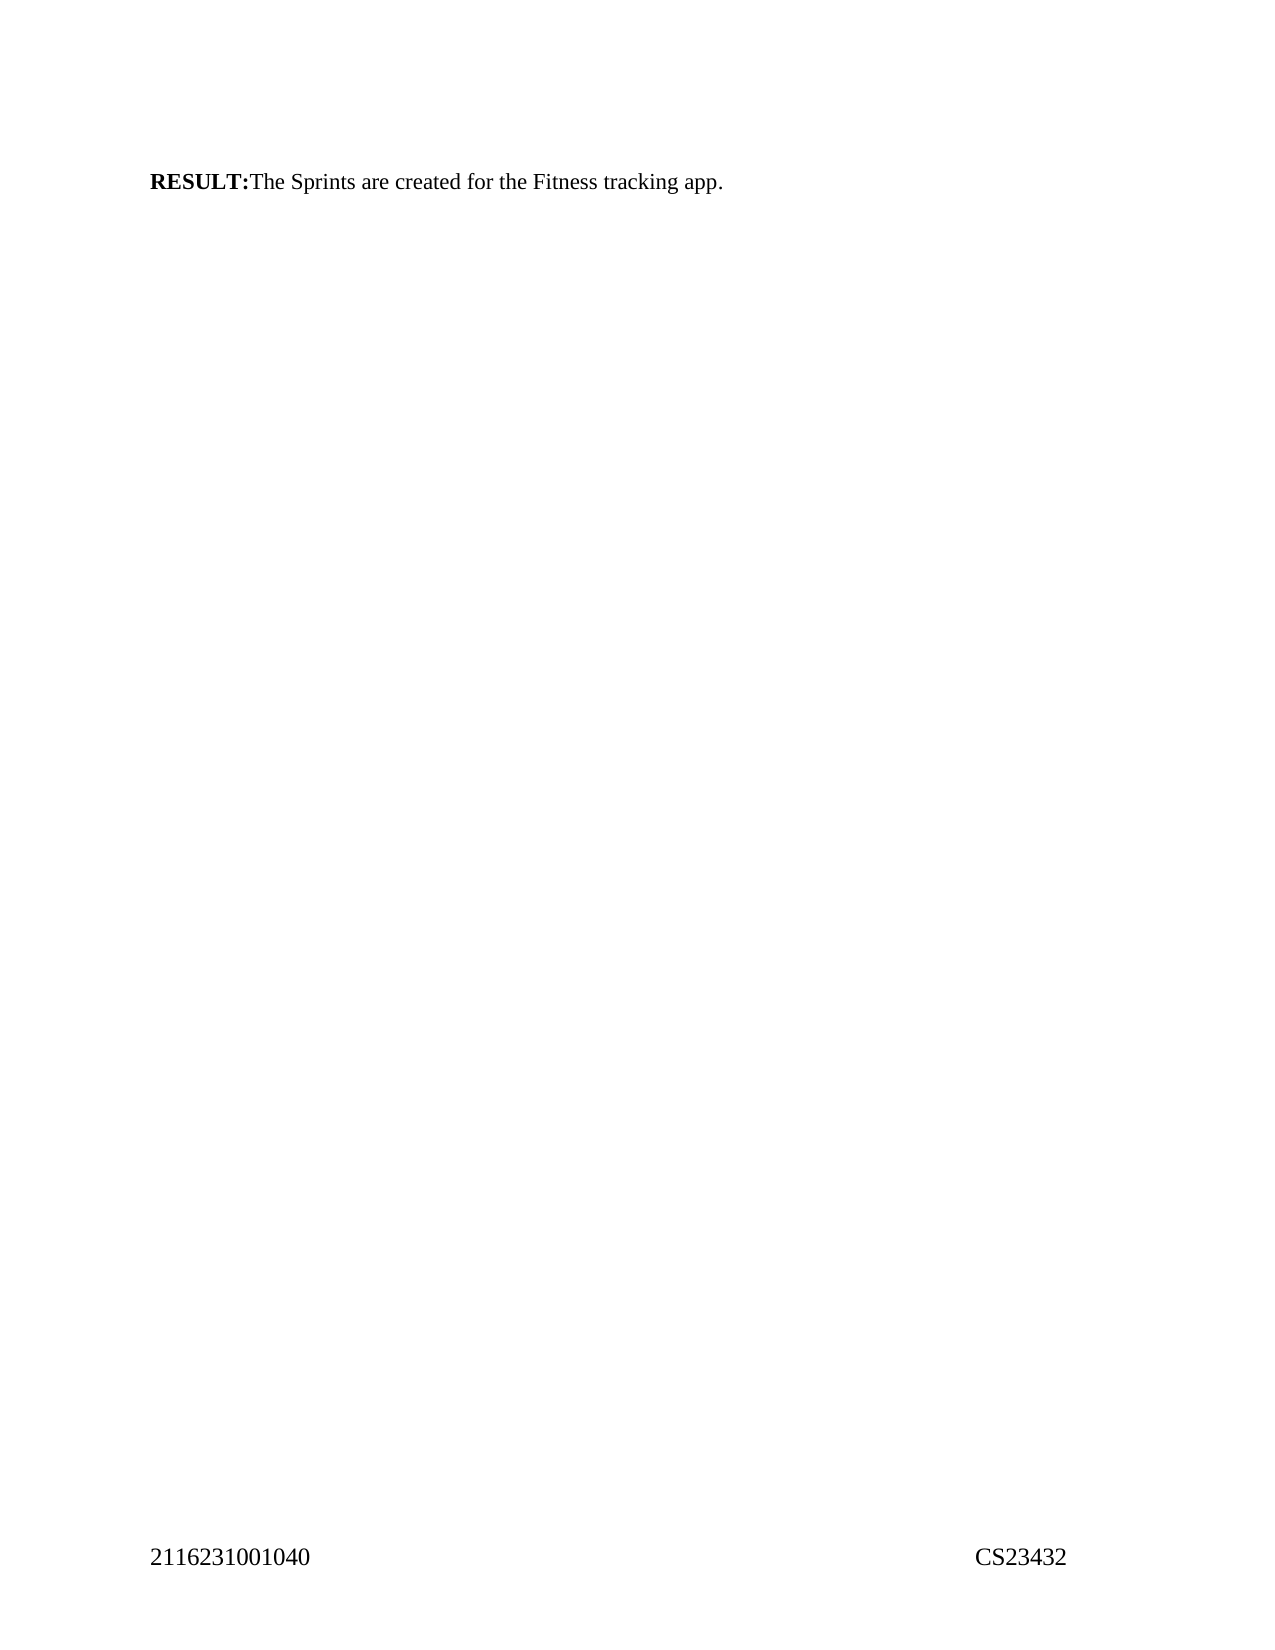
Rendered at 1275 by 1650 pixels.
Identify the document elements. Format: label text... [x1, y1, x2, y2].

text RESULT:The Sprints are created for the Fitness tracking app. [150, 168, 1200, 194]
